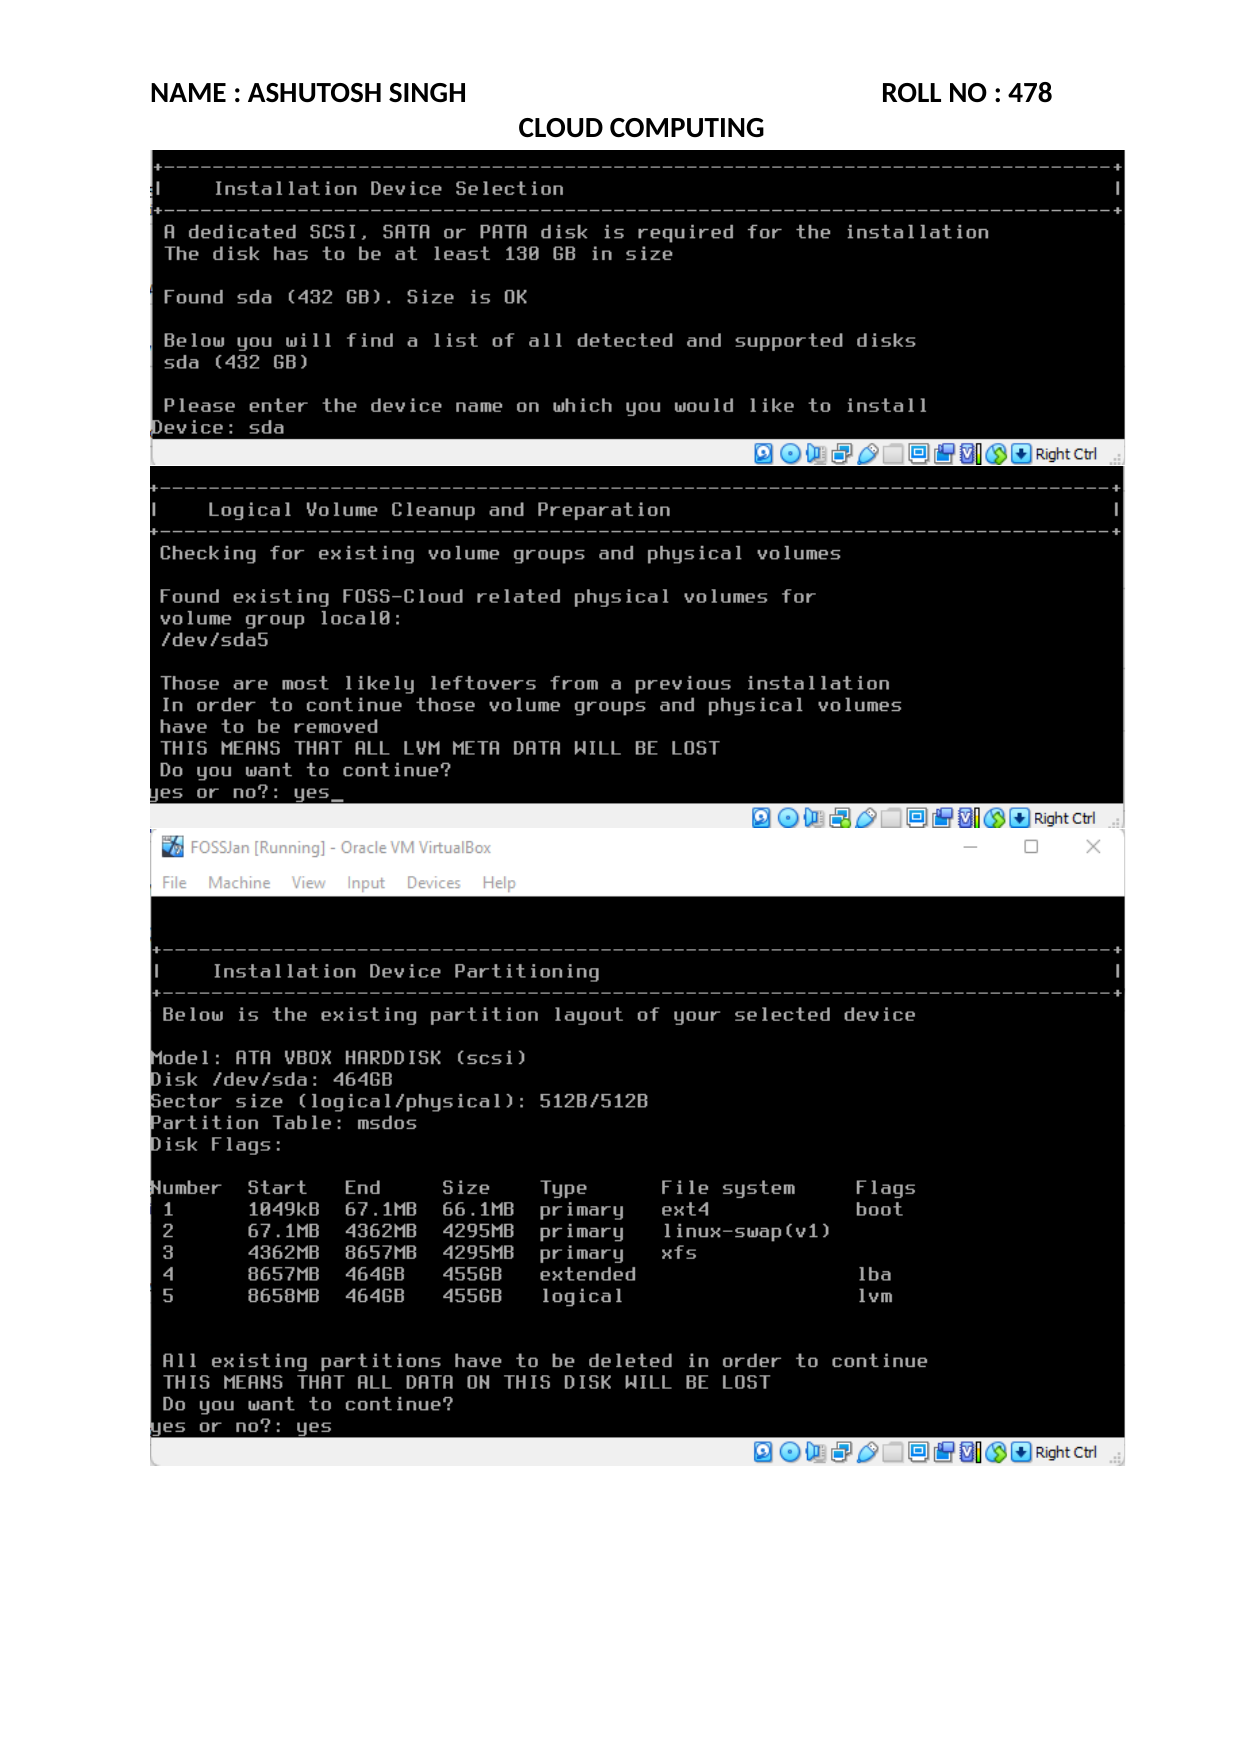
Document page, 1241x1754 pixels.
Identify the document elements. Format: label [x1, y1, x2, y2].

picture [150, 150, 1125, 465]
picture [150, 466, 1125, 828]
picture [150, 829, 1125, 1466]
